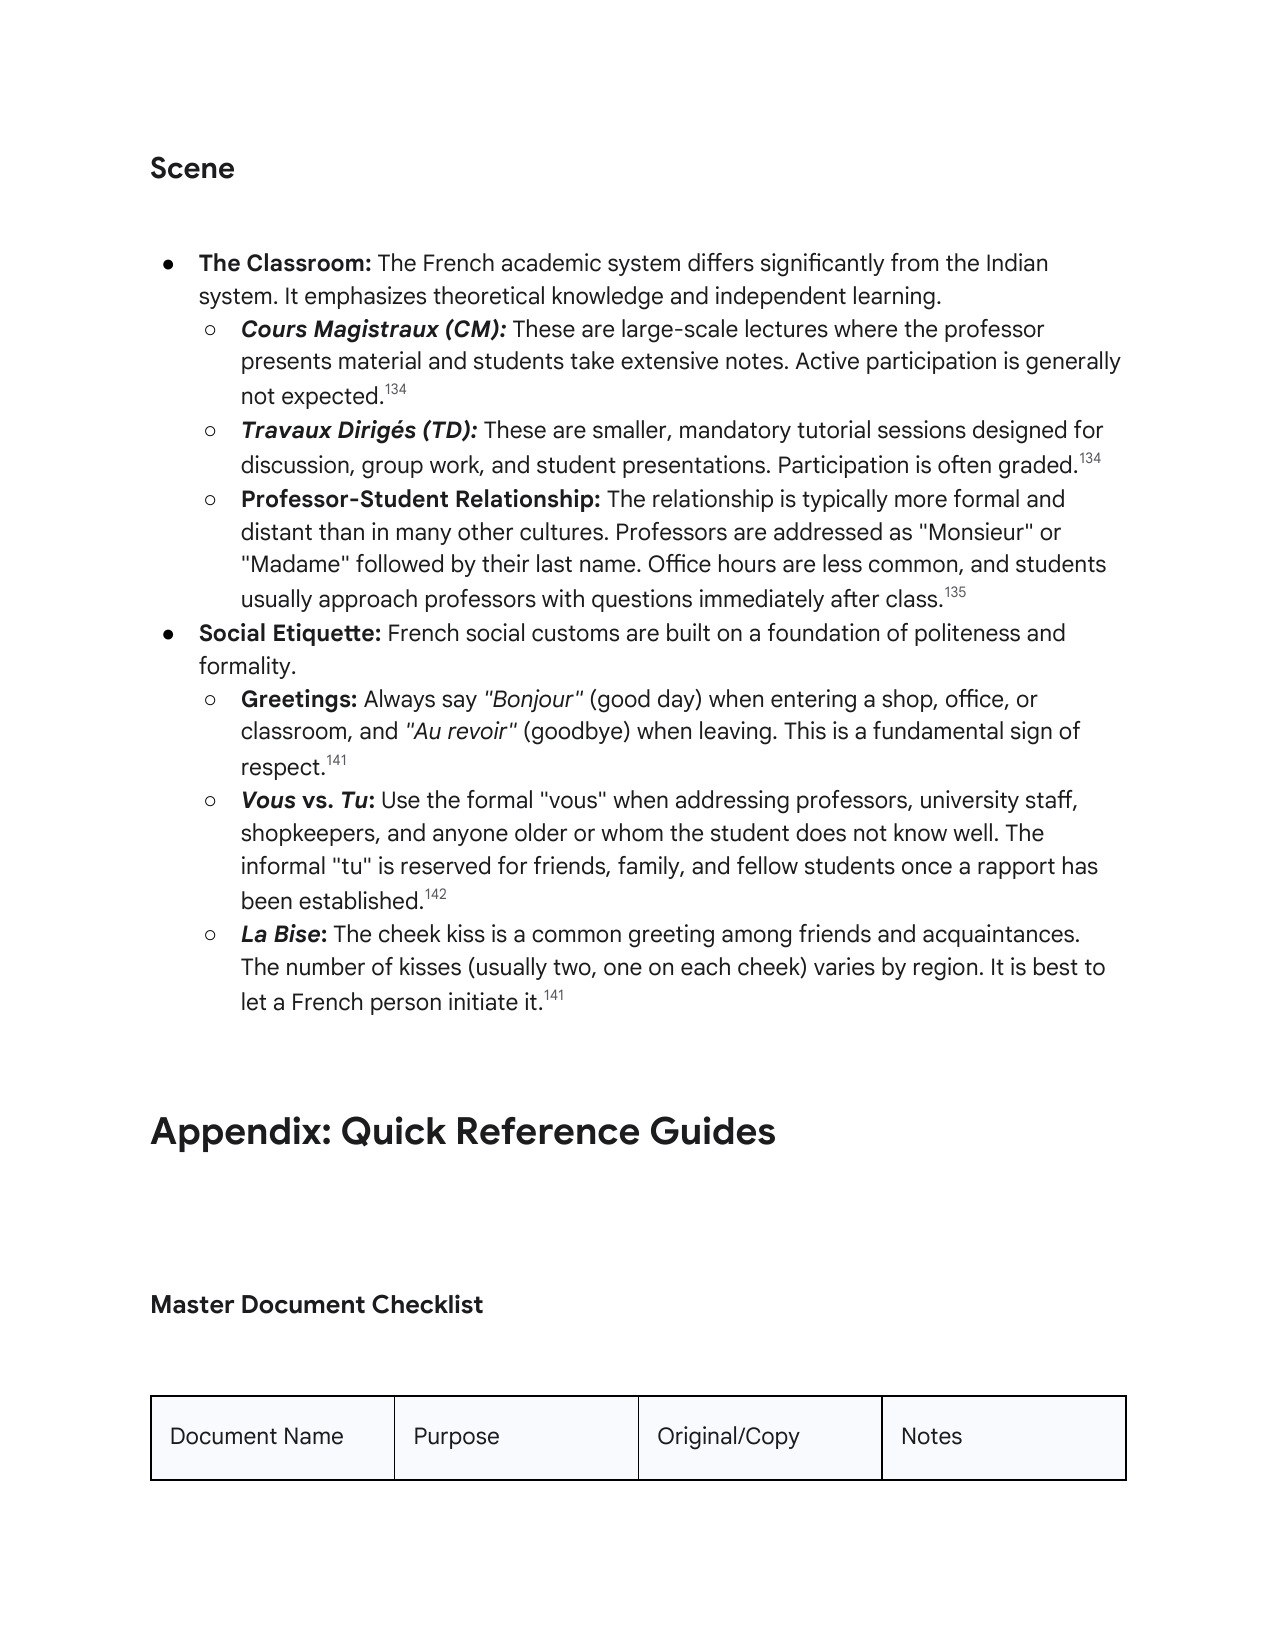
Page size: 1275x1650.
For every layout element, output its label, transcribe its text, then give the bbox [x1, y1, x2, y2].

list Cours Magistraux (CM): These are large-scale lectures where the professor presents material and students take extensive notes. Active participation is generally not expected.134 [203, 315, 1125, 412]
list Professor-Student Relationship: The relationship is typically more formal and distant than in many other cultures. Professors are addressed as "Monsieur" or "Madame" followed by their last name. Office hours are less common, and students usually approach professors with questions immediately after class.135 [203, 485, 1125, 615]
table_header Document Name [152, 1397, 394, 1479]
table_header Purpose [395, 1397, 638, 1479]
subtitle Master Document Checklist [150, 1289, 1125, 1321]
list Social Etiquette: French social customs are built on a foundation of politeness and formality. [161, 619, 1125, 681]
list The Classroom: The French academic system differs significantly from the Indian system. It emphasizes theoretical knowledge and independent learning. [161, 249, 1125, 311]
list La Bise: The cheek kiss is a common greeting among friends and acquaintances. The number of kisses (usually two, one on each cheek) varies by region. It is best to let a French person initiate it.141 [203, 921, 1125, 1018]
table_header Notes [883, 1397, 1125, 1479]
list Greetings: Always say "Bonjour" (good day) when entering a shop, office, or classroom, and "Au revoir" (goodbye) when leaving. This is a fundamental sign of respect.141 [203, 685, 1125, 782]
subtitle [150, 150, 1125, 187]
list Travaux Dirigés (TD): These are smaller, mandatory tutorial sessions designed for discussion, group work, and student presentations. Participation is often graded.134 [203, 416, 1125, 481]
subtitle Appendix: Quick Reference Guides [150, 1108, 1125, 1155]
list Vous vs. Tu: Use the formal "vous" when addressing professors, university staff, shopkeepers, and anyone older or whom the student does not know well. The informal "tu" is reserved for friends, family, and fellow students once a rapport has been established.142 [203, 786, 1125, 916]
table_header Original/Copy [639, 1397, 881, 1479]
